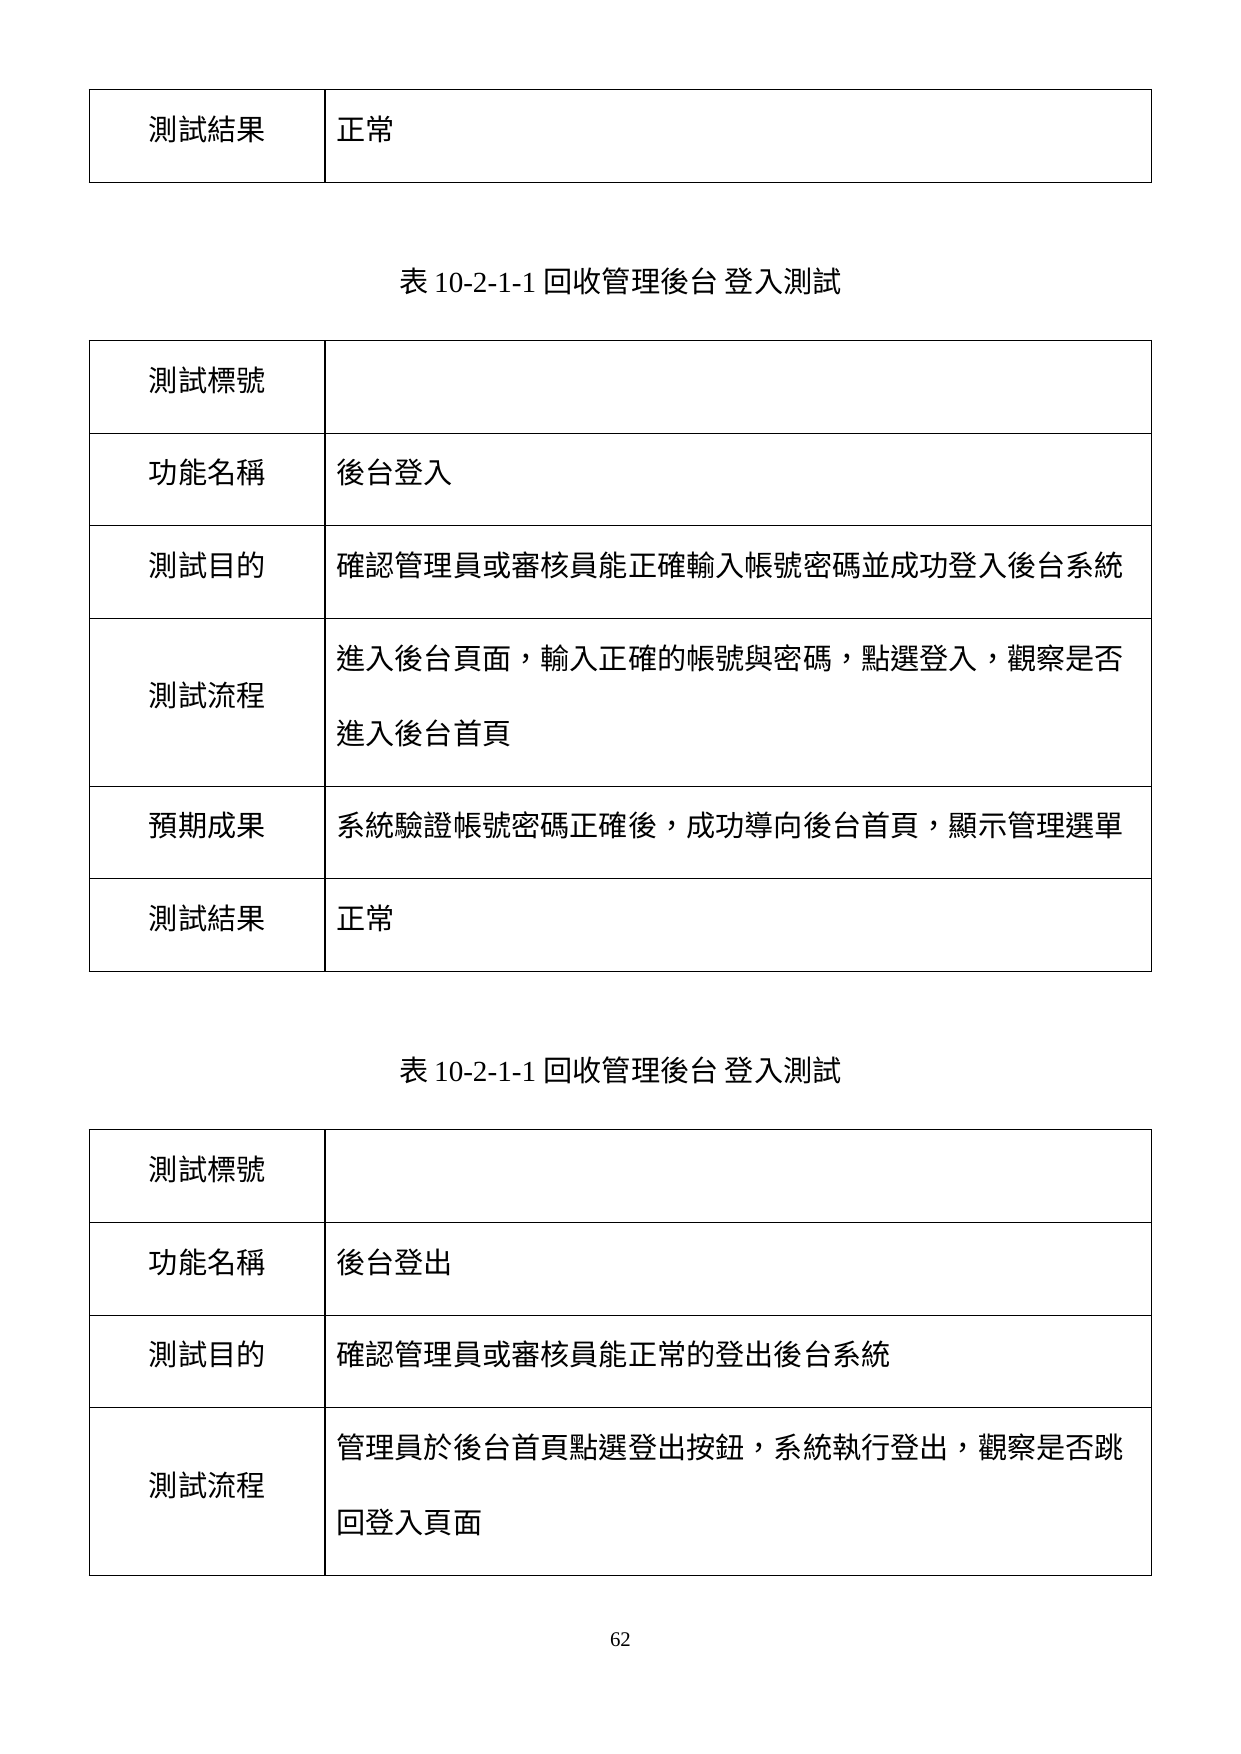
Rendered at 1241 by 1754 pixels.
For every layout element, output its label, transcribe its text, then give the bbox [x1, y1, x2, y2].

table_cell 正常 [326, 90, 1151, 182]
table_cell 後台登入 [326, 434, 1151, 525]
table_cell 管理員於後台首頁點選登出按鈕，系統執行登出，觀察是否跳回登入頁面 [326, 1408, 1151, 1575]
table_cell 測試流程 [90, 619, 324, 786]
table_cell 預期成果 [90, 787, 324, 878]
table_cell 後台登出 [326, 1223, 1151, 1314]
table_cell 確認管理員或審核員能正常的登出後台系統 [326, 1316, 1151, 1407]
table_cell 測試流程 [90, 1408, 324, 1575]
table_header [326, 1130, 1151, 1222]
table_cell 測試目的 [90, 526, 324, 618]
table_cell 功能名稱 [90, 434, 324, 525]
text 表10-2-1-1 回收管理後台 登入測試 [89, 1031, 1152, 1106]
table_cell 測試結果 [90, 879, 324, 971]
table_cell 測試結果 [90, 90, 324, 182]
table_header 測試標號 [90, 341, 324, 432]
text 表10-2-1-1 回收管理後台 登入測試 [89, 242, 1152, 317]
table_cell 正常 [326, 879, 1151, 971]
table_cell 確認管理員或審核員能正確輸入帳號密碼並成功登入後台系統 [326, 526, 1151, 618]
table_header [326, 341, 1151, 432]
table_cell 進入後台頁面，輸入正確的帳號與密碼，點選登入，觀察是否進入後台首頁 [326, 619, 1151, 786]
table_header 測試標號 [90, 1130, 324, 1222]
table_cell 功能名稱 [90, 1223, 324, 1314]
table_cell 測試目的 [90, 1316, 324, 1407]
table_cell 系統驗證帳號密碼正確後，成功導向後台首頁，顯示管理選單 [326, 787, 1151, 878]
